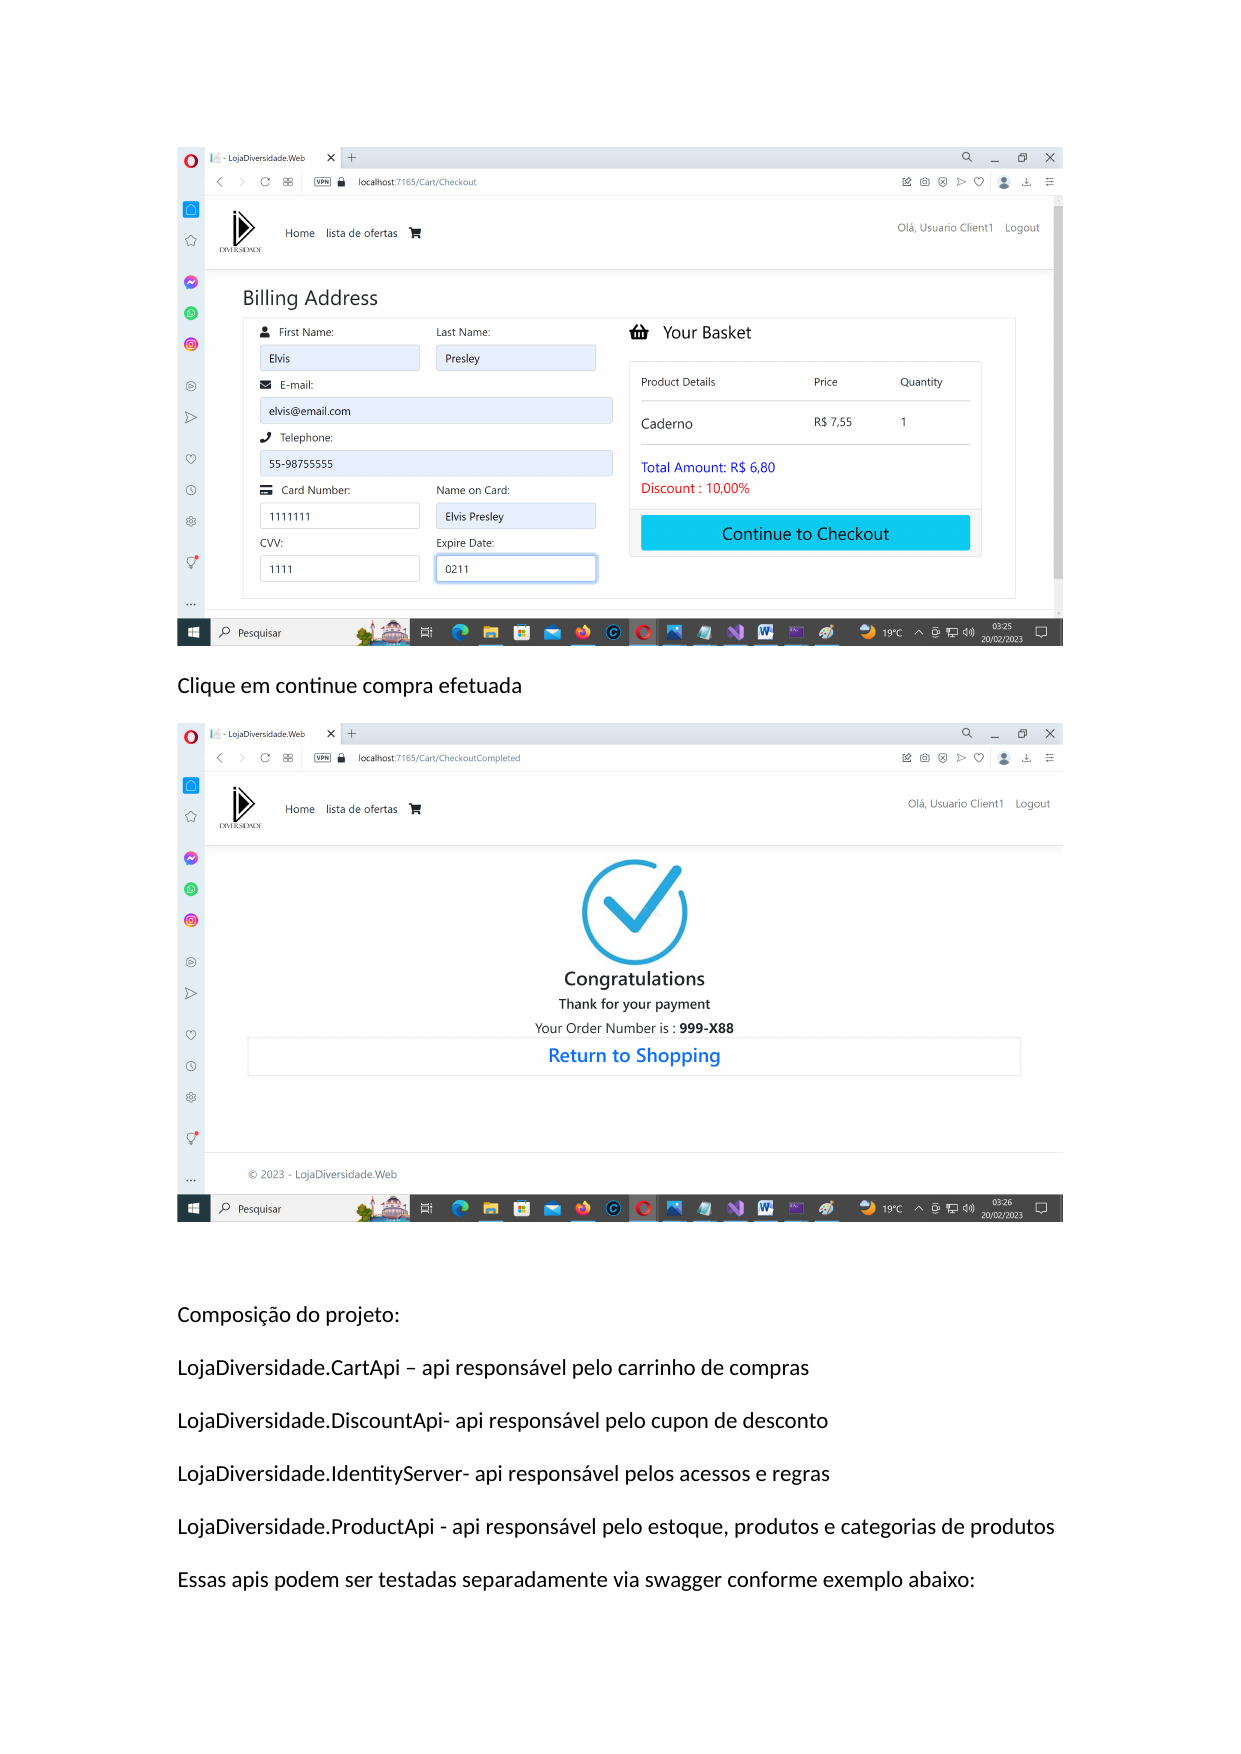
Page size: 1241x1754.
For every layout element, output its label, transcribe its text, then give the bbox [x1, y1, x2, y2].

picture [177, 723, 1063, 1222]
text Composição do projeto: [177, 1300, 1063, 1328]
text LojaDiversidade.CartApi – api responsável pelo carrinho de compras [177, 1353, 1063, 1381]
text Essas apis podem ser testadas separadamente via swagger conforme exemplo abaixo: [177, 1565, 1063, 1593]
text LojaDiversidade.DiscountApi- api responsável pelo cupon de desconto [177, 1406, 1063, 1434]
text LojaDiversidade.IdentityServer- api responsável pelos acessos e regras [177, 1459, 1063, 1487]
text Clique em continue compra efetuada [177, 671, 1063, 699]
picture [177, 147, 1063, 646]
text LojaDiversidade.ProductApi - api responsável pelo estoque, produtos e categorias de produtos [177, 1512, 1063, 1540]
